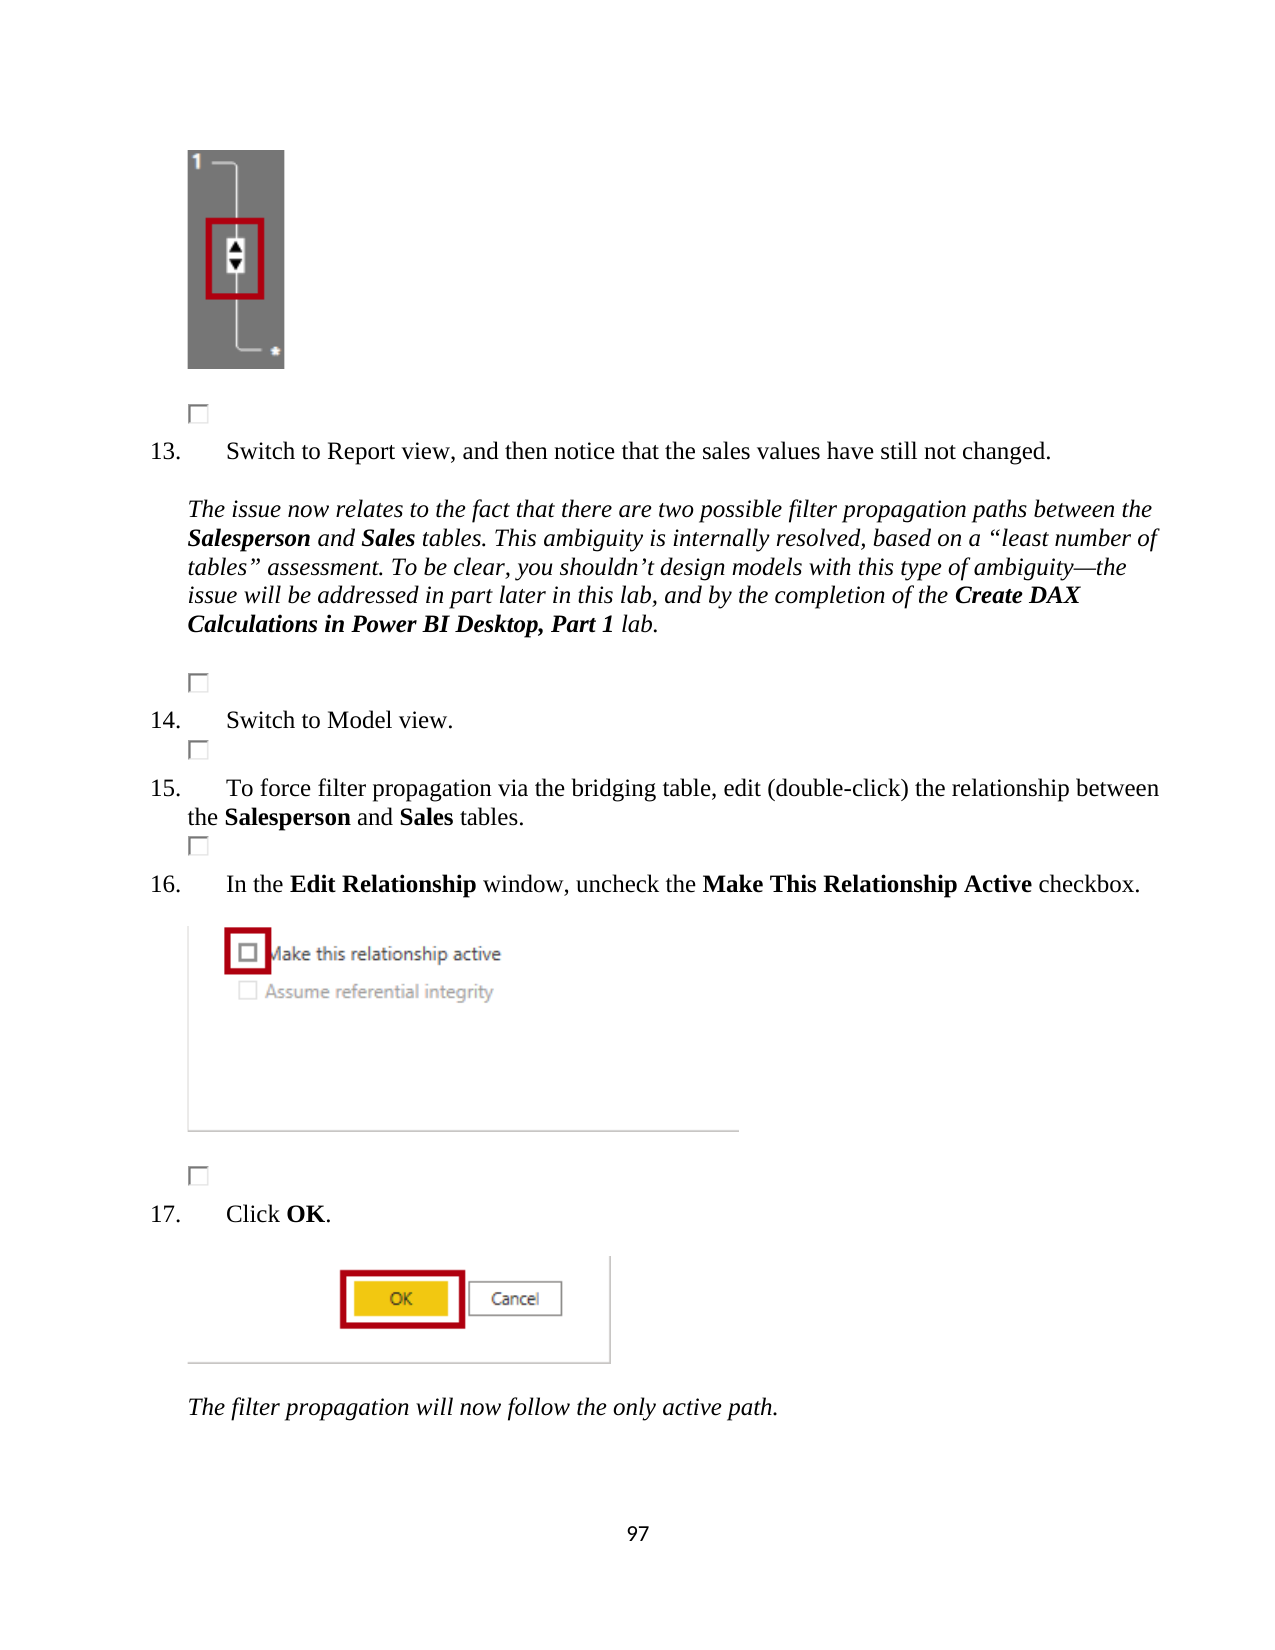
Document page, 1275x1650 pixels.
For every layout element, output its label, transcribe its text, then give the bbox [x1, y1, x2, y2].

list In the Edit Relationship window, uncheck the Make This Relationship Active checkbox. [150, 830, 1162, 897]
picture [187, 1256, 611, 1364]
list Switch to Model view. [150, 667, 1162, 734]
picture [187, 926, 739, 1132]
text The issue now relates to the fact that there are two possible filter propagation paths between the Salesperson and Sales tables. This ambiguity is internally resolved, based on a “least number of tables” assessment. To be clear, you shouldn’t design models with this type of ambiguity—the issue will be addressed in part later in this lab, and by the completion of the Create DAX Calculations in Power BI Desktop, Part 1 lab. [187, 494, 1162, 638]
list To force filter propagation via the bridging table, edit (double-click) the relationship between the Salesperson and Sales tables. [150, 734, 1162, 830]
list Click OK. [150, 1161, 1162, 1228]
list Switch to Report view, and then notice that the sales values have still not changed. [150, 398, 1162, 465]
picture [187, 150, 285, 369]
text The filter propagation will now follow the only active path. [187, 1392, 1162, 1421]
